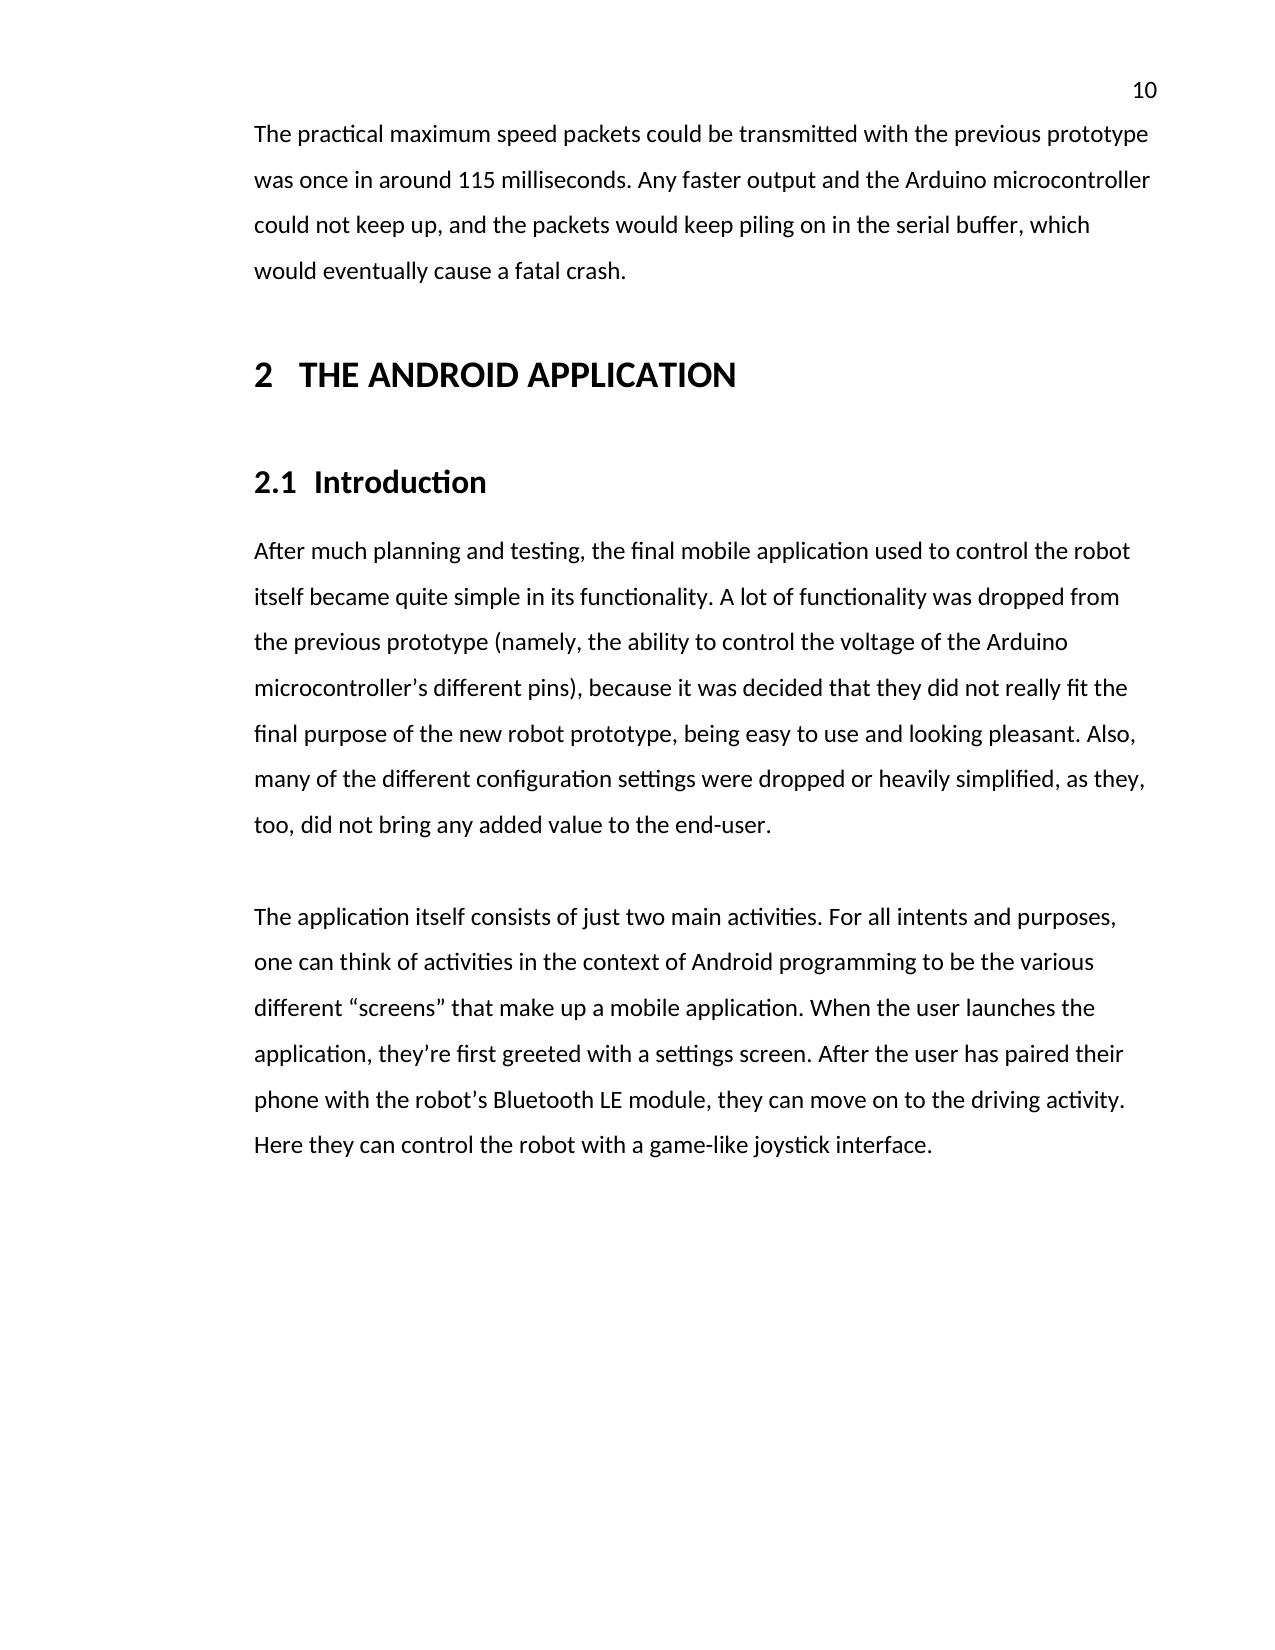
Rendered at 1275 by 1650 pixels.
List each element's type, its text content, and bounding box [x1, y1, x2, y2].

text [254, 118, 1157, 286]
text After much planning and testing, the final mobile application used to control the robot itself became quite simple in its functionality. A lot of functionality was dropped from the previous prototype (namely, the ability to control the voltage of the Arduino microcontroller’s different pins), because it was decided that they did not really fit the final purpose of the new robot prototype, being easy to use and looking pleasant. Also, many of the different configuration settings were dropped or heavily simplified, as they, too, did not bring any added value to the end-user. [254, 535, 1157, 840]
text The application itself consists of just two main activities. For all intents and purposes, one can think of activities in the context of Android programming to be the various different “screens” that make up a mobile application. When the user launches the application, they’re first greeted with a settings screen. After the user has paired their phone with the robot’s Bluetooth LE module, they can move on to the driving activity. Here they can control the robot with a game-like joystick interface. [254, 901, 1157, 1160]
subtitle The Android application [254, 351, 1157, 397]
subtitle Introduction [254, 461, 1157, 502]
